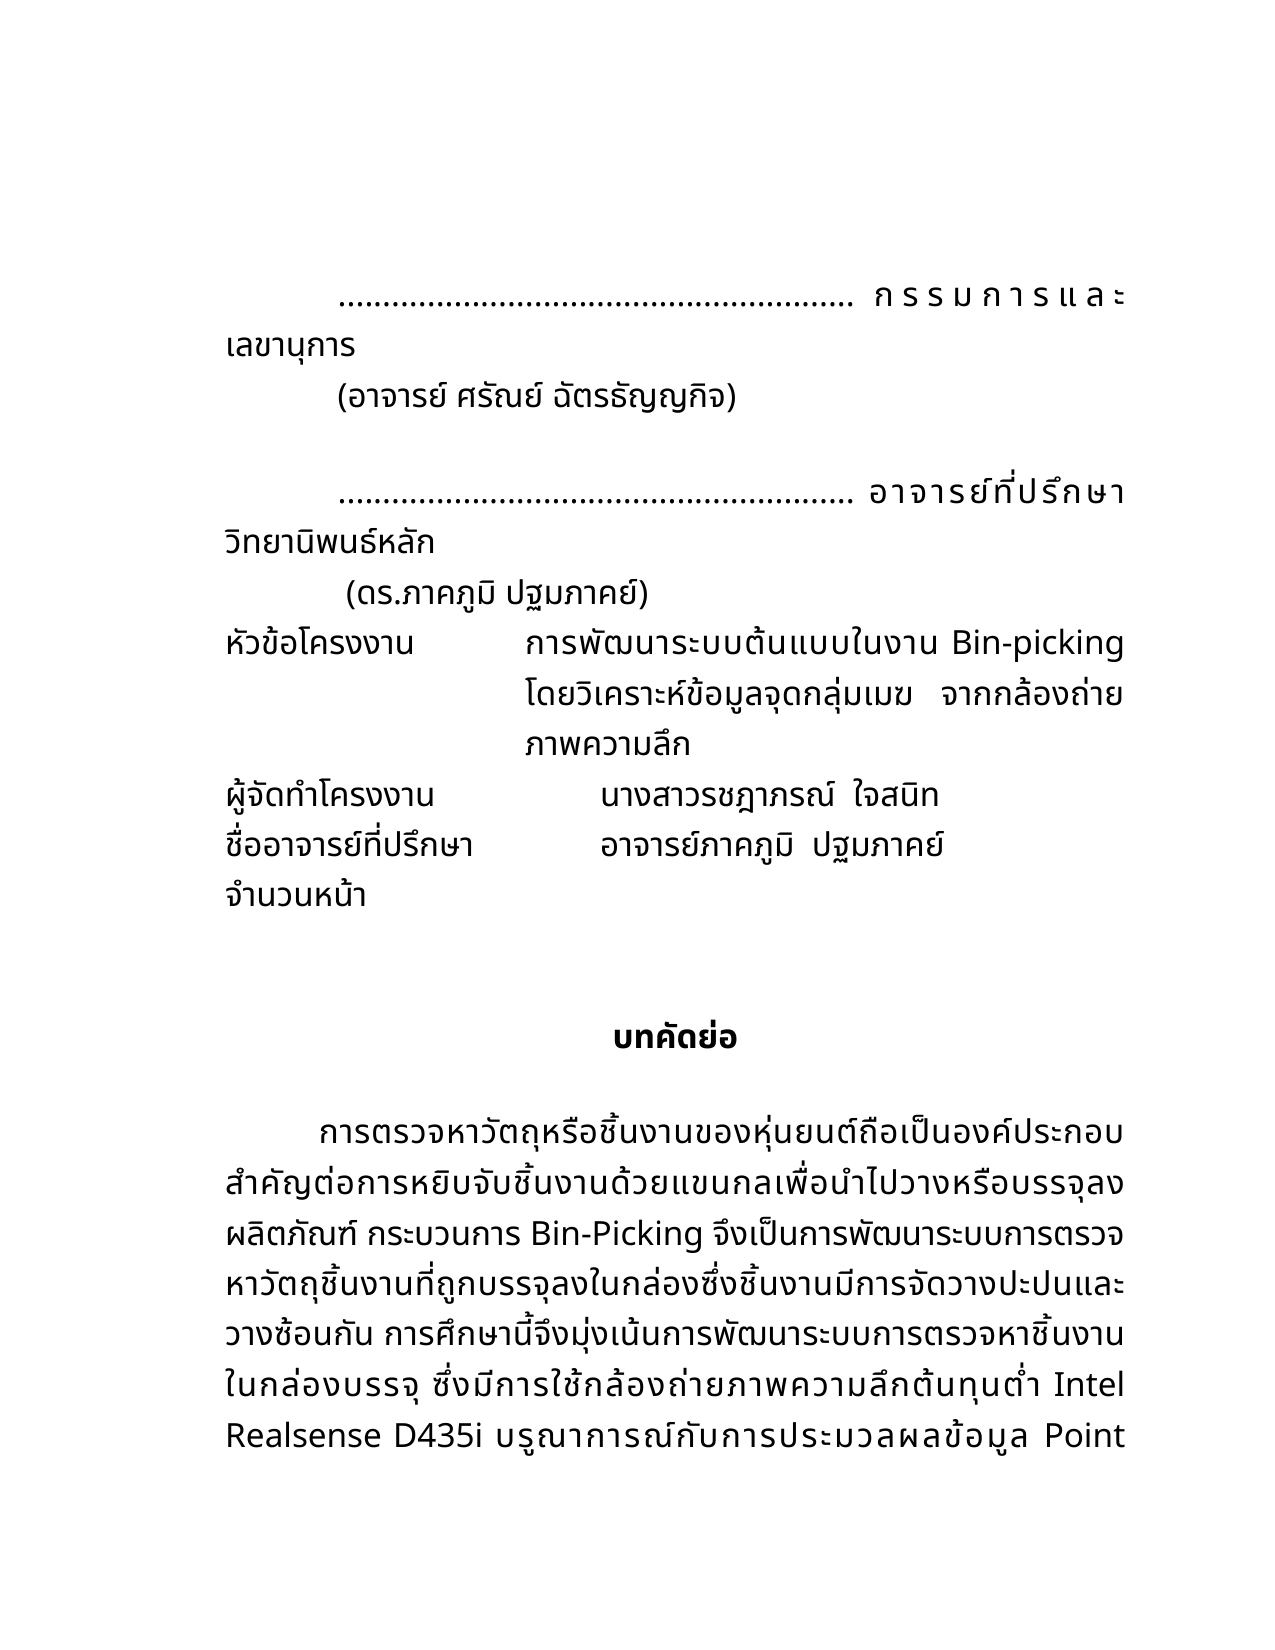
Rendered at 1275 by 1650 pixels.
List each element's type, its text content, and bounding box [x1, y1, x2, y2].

text จำนวนหน้า [225, 871, 1125, 922]
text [225, 1108, 1125, 1462]
text หัวข้อโครงงาน การพัฒนาระบบต้นแบบในงาน Bin-picking โดยวิเคราะห์ข้อมูลจุดกลุ่มเมฆ จากกล้องถ่ายภาพความลึก [225, 619, 1125, 771]
text .......................................................... กรรมการและเลขานุการ [225, 270, 1125, 371]
text ผู้จัดทำโครงงาน นางสาวรชฎาภรณ์ ใจสนิท [225, 771, 1125, 821]
text (ดร.ภาคภูมิ ปฐมภาคย์) [225, 568, 1125, 619]
text .......................................................... อาจารย์ที่ปรึกษาวิทยานิพนธ์หลัก [225, 467, 1125, 568]
text ชื่ออาจารย์ที่ปรึกษา อาจารย์ภาคภูมิ ปฐมภาคย์ [225, 821, 1125, 871]
text บทคัดย่อ [225, 1013, 1125, 1063]
text (อาจารย์ ศรัณย์ ฉัตรธัญญกิจ) [225, 371, 1125, 422]
